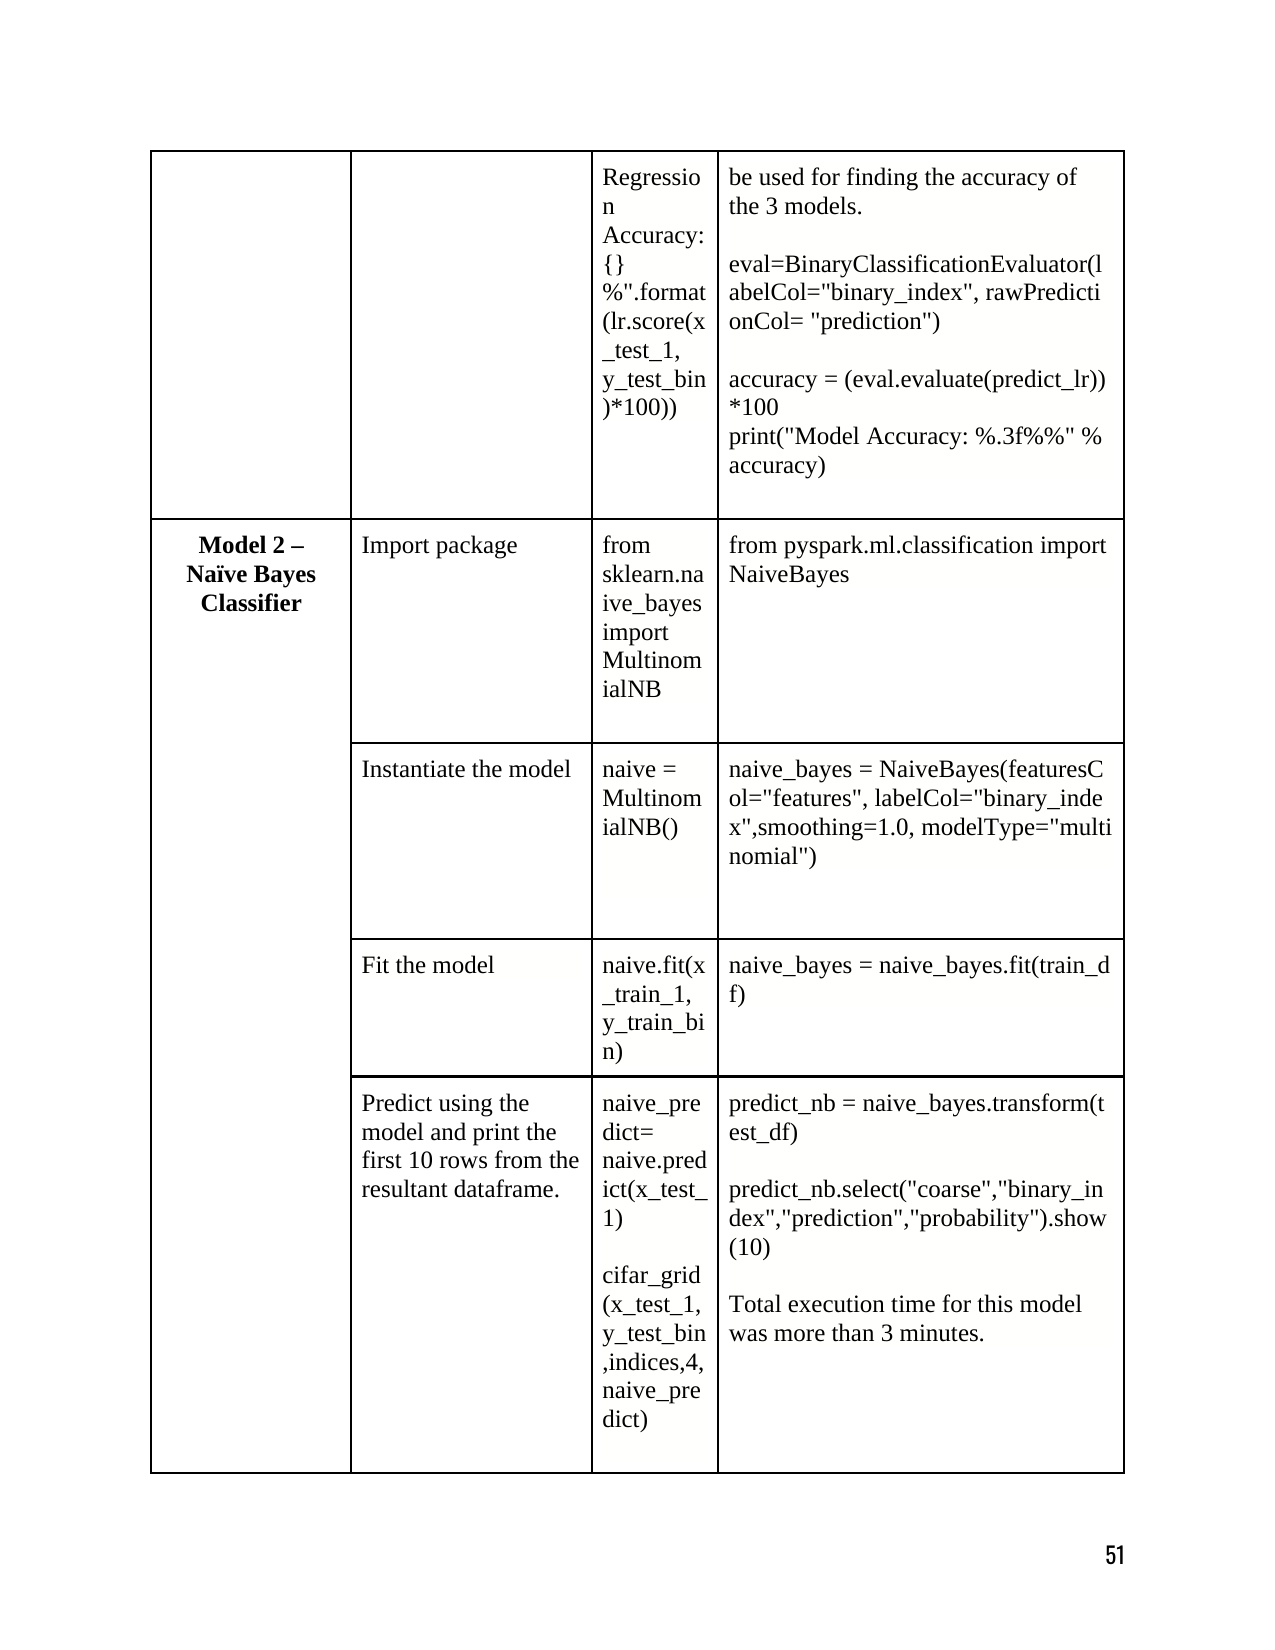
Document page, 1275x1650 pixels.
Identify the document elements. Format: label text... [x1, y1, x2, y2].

table_cell Predict using the model and print the first 10 rows from the resultant dataframe. [352, 1078, 591, 1472]
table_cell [593, 152, 717, 518]
table_cell Fit the model [352, 940, 591, 1075]
table_cell naive_bayes = naive_bayes.fit(train_df) [719, 940, 1123, 1075]
table_cell from sklearn.naive_bayes import MultinomialNB [593, 520, 717, 742]
table_cell naive_bayes = NaiveBayes(featuresCol="features", labelCol="binary_index",smoothing=1.0, modelType="multinomial") [719, 744, 1123, 937]
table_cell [719, 152, 1123, 518]
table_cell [352, 152, 591, 518]
table_cell naive_predict= naive.predict(x_test_1) cifar_grid(x_test_1, y_test_bin,indices,4,naive_predict) [593, 1078, 717, 1472]
table_cell naive.fit(x_train_1, y_train_bin) [593, 940, 717, 1075]
table_cell predict_nb = naive_bayes.transform(test_df) predict_nb.select("coarse","binary_index","prediction","probability").show(10) Total execution time for this model was more than 3 minutes. [719, 1078, 1123, 1472]
table_cell Import package [352, 520, 591, 742]
table_cell Model 2 – Naïve Bayes Classifier [152, 520, 350, 1472]
table_cell naive = MultinomialNB() [593, 744, 717, 937]
table_cell Instantiate the model [352, 744, 591, 937]
table_cell from pyspark.ml.classification import NaiveBayes [719, 520, 1123, 742]
